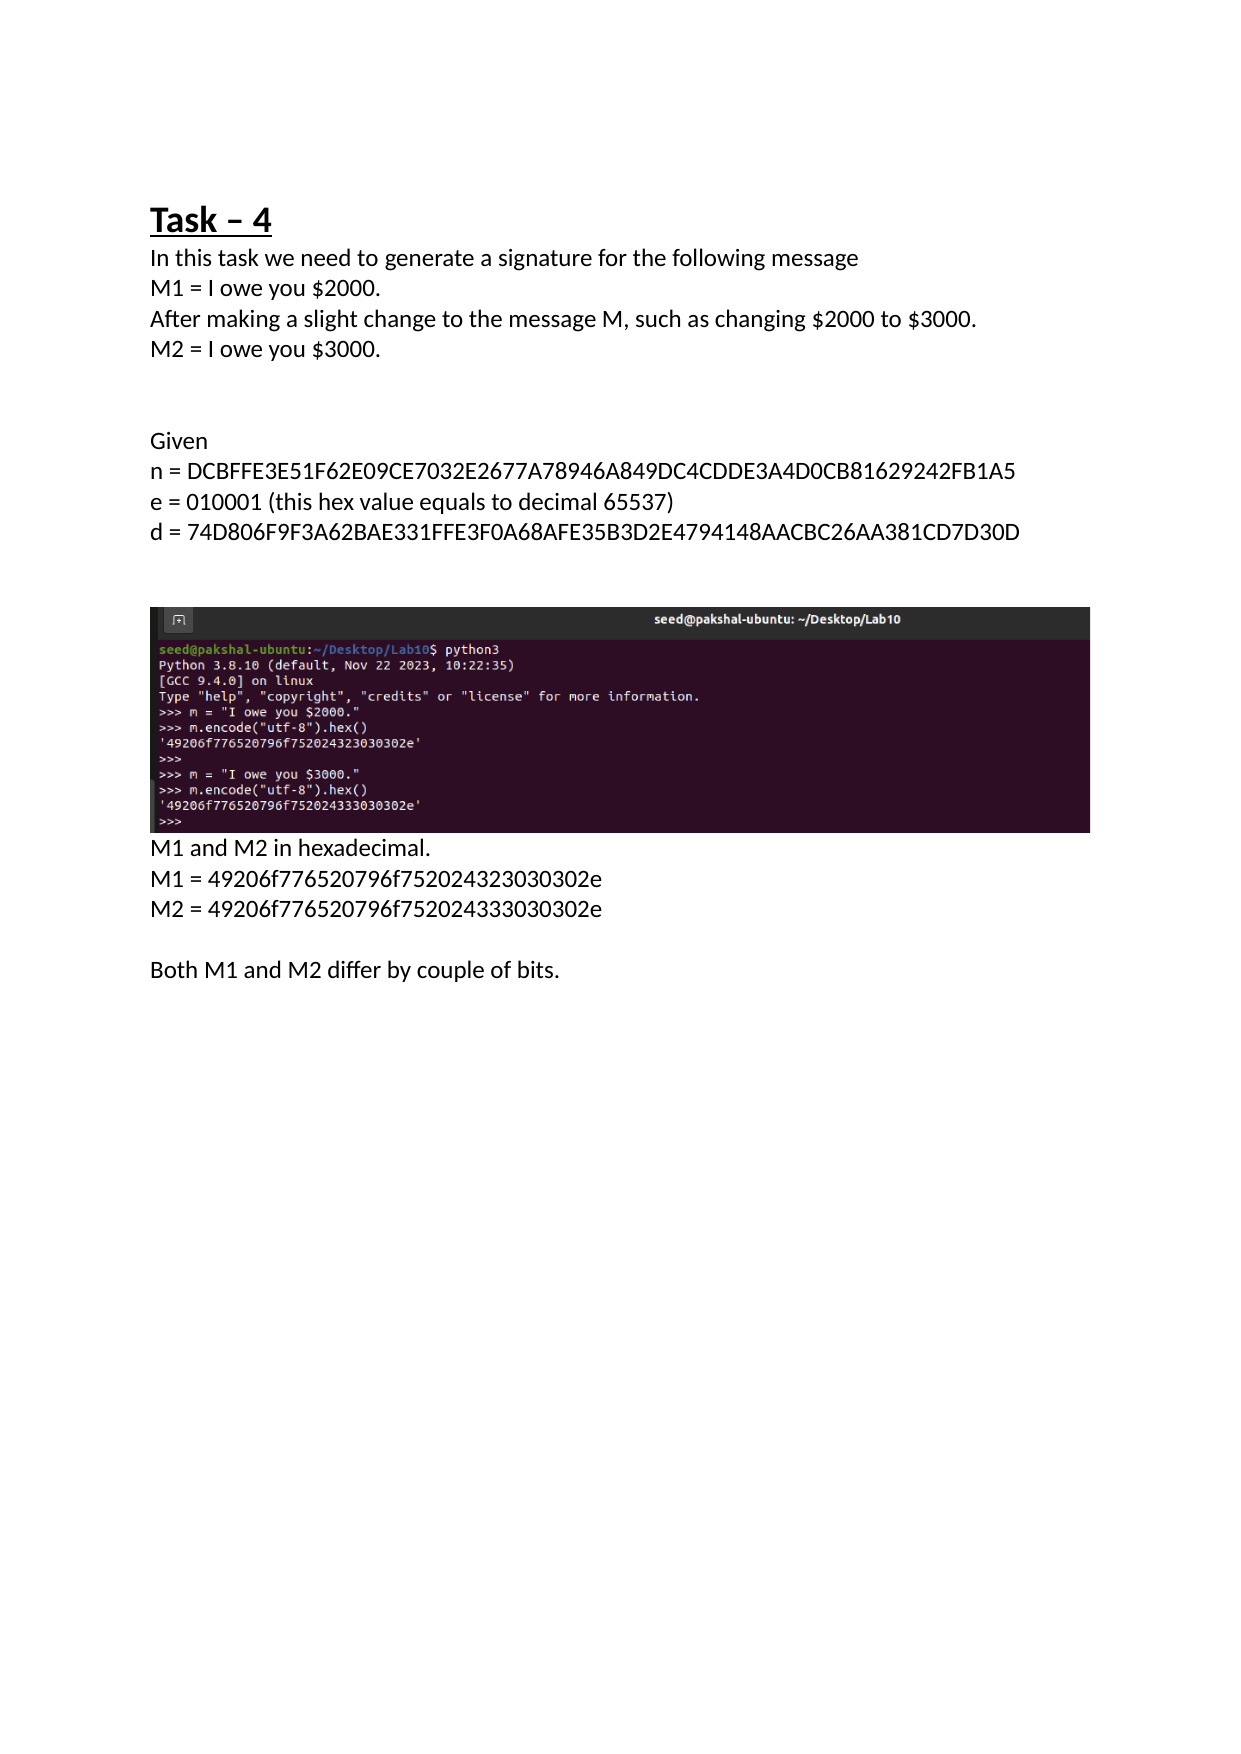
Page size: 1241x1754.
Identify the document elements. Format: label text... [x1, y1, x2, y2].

text d = 74D806F9F3A62BAE331FFE3F0A68AFE35B3D2E4794148AACBC26AA381CD7D30D [150, 516, 1090, 547]
text After making a slight change to the message M, such as changing $2000 to $3000. [150, 303, 1090, 333]
text M1 and M2 in hexadecimal. [150, 833, 1090, 863]
picture [150, 607, 1091, 833]
text M2 = I owe you $3000. [150, 333, 1090, 364]
text Task – 4 [150, 196, 1090, 242]
text e = 010001 (this hex value equals to decimal 65537) [150, 486, 1090, 516]
text Both M1 and M2 differ by couple of bits. [150, 954, 1090, 985]
text M1 = 49206f776520796f752024323030302e [150, 863, 1090, 893]
text Given [150, 425, 1090, 455]
text M1 = I owe you $2000. [150, 272, 1090, 303]
text n = DCBFFE3E51F62E09CE7032E2677A78946A849DC4CDDE3A4D0CB81629242FB1A5 [150, 455, 1090, 486]
text In this task we need to generate a signature for the following message [150, 242, 1090, 272]
text M2 = 49206f776520796f752024333030302e [150, 893, 1090, 924]
